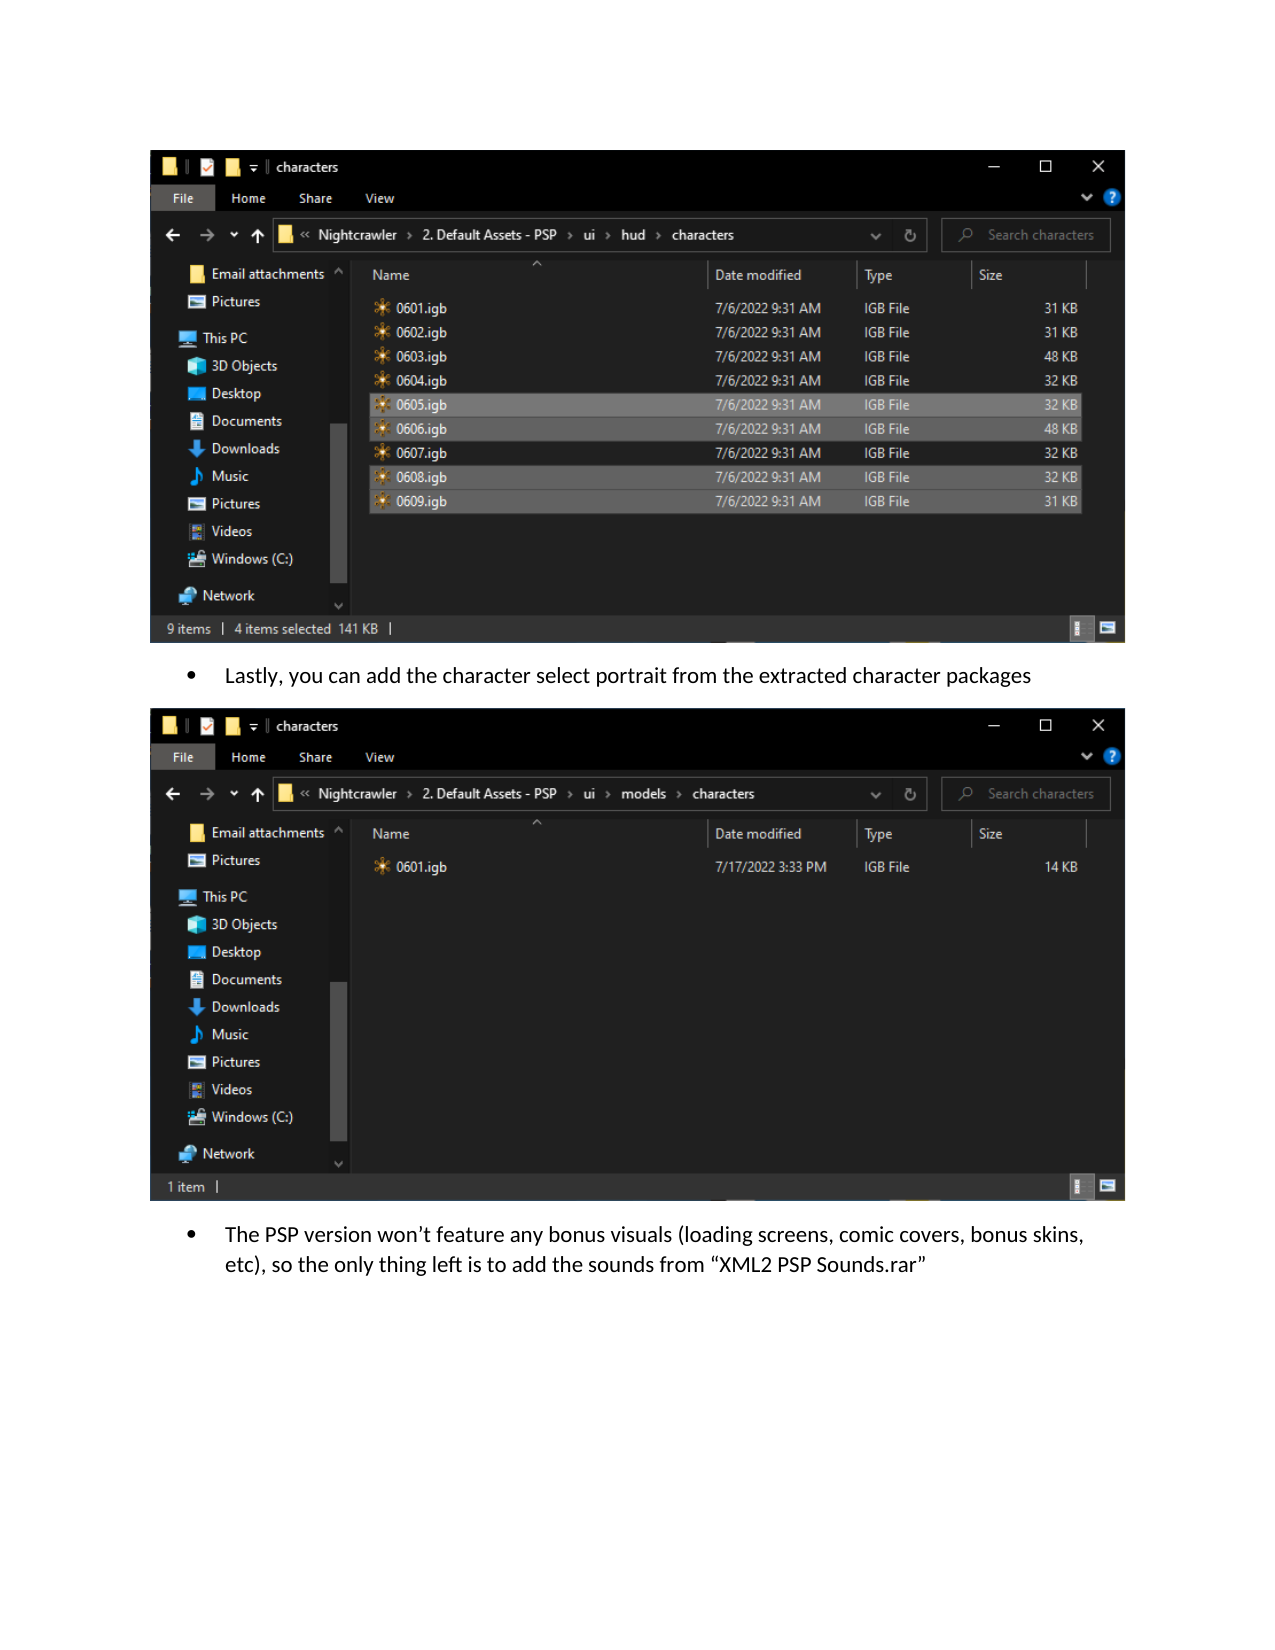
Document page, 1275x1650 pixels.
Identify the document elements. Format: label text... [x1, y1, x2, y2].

list Lastly, you can add the character select portrait from the extracted character packages [187, 661, 1125, 689]
list The PSP version won’t feature any bonus visuals (loading screens, comic covers, bonus skins, etc), so the only thing left is to add the sounds from “XML2 PSP Sounds.rar” [187, 1220, 1125, 1278]
picture [150, 150, 1125, 643]
picture [150, 708, 1125, 1201]
